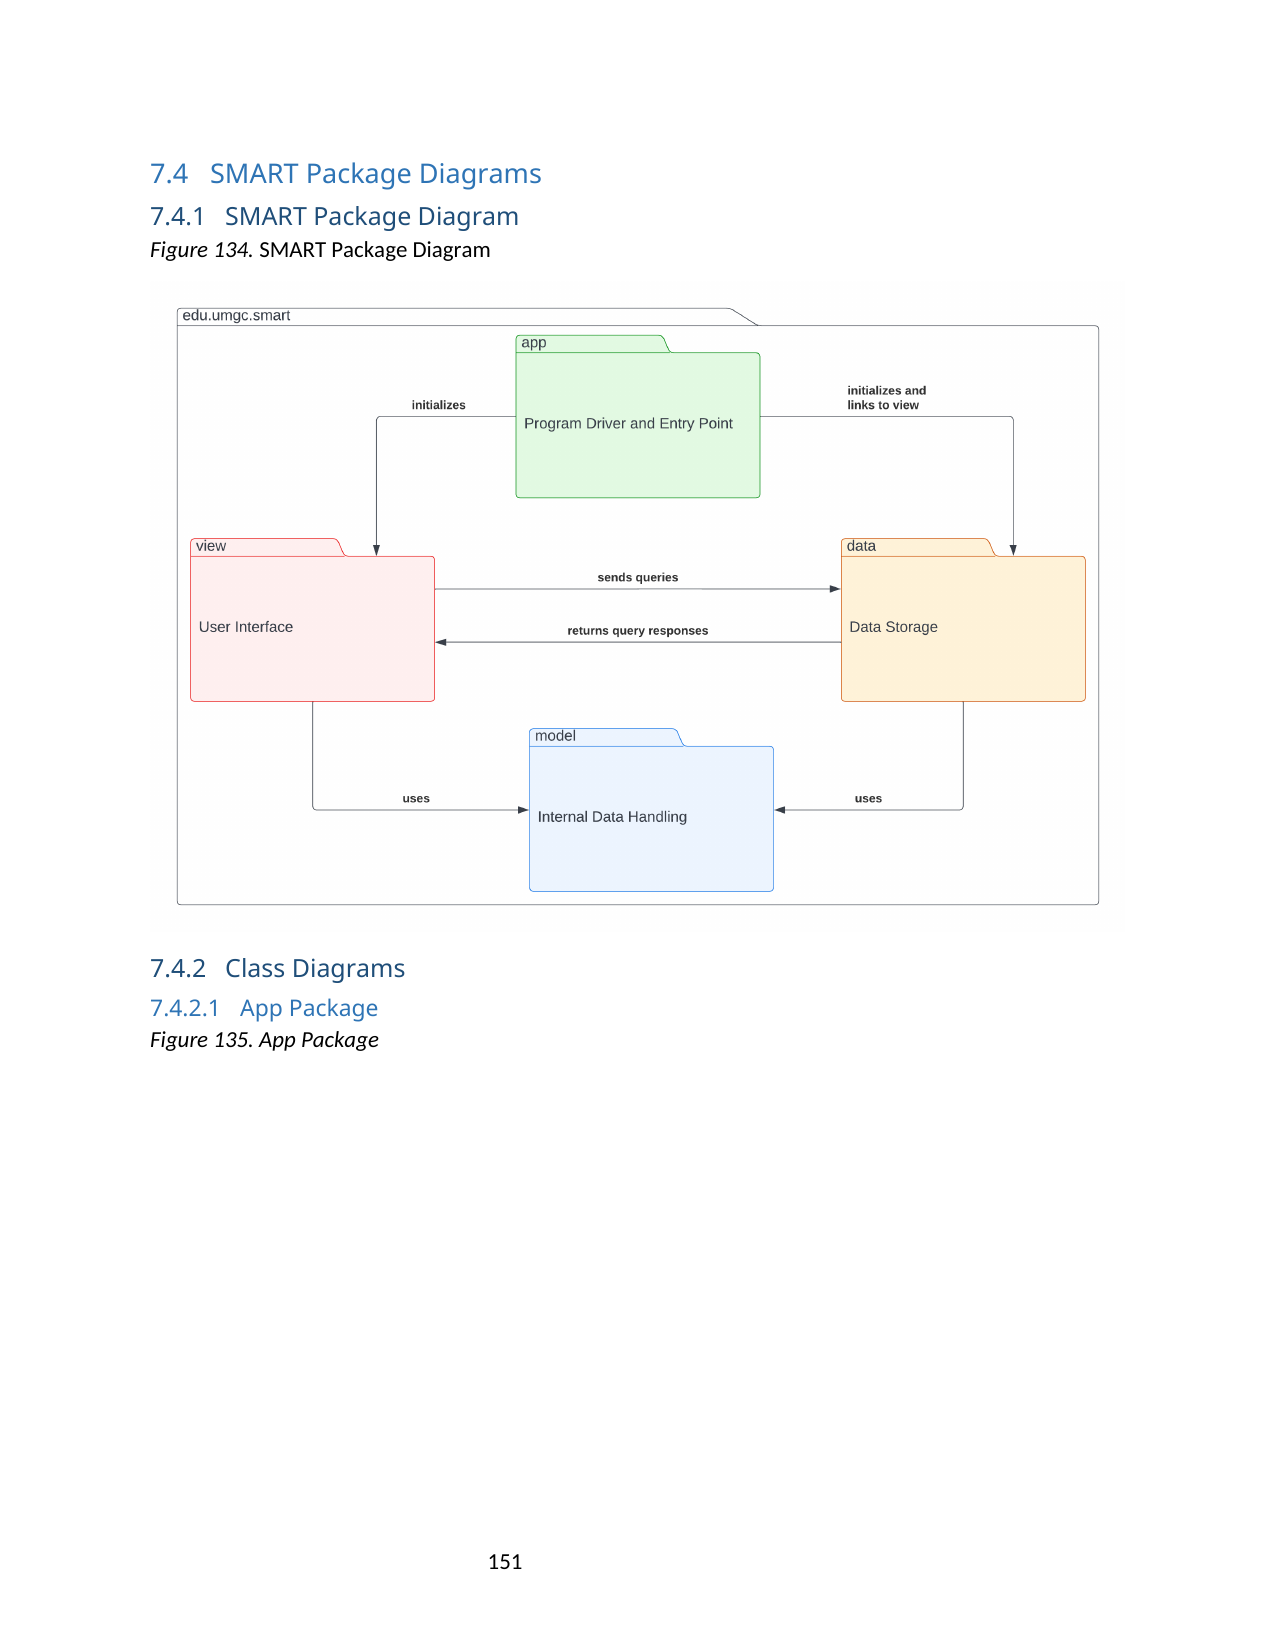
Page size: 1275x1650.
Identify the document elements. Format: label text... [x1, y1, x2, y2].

subtitle Class Diagrams [150, 951, 1125, 985]
subtitle App Package [150, 992, 1125, 1023]
text Figure 135. App Package [150, 1025, 1125, 1053]
picture [150, 281, 1125, 932]
subtitle SMART Package Diagram [150, 198, 1125, 232]
text Figure 134. SMART Package Diagram [150, 235, 1125, 263]
subtitle SMART Package Diagrams [150, 154, 1125, 191]
